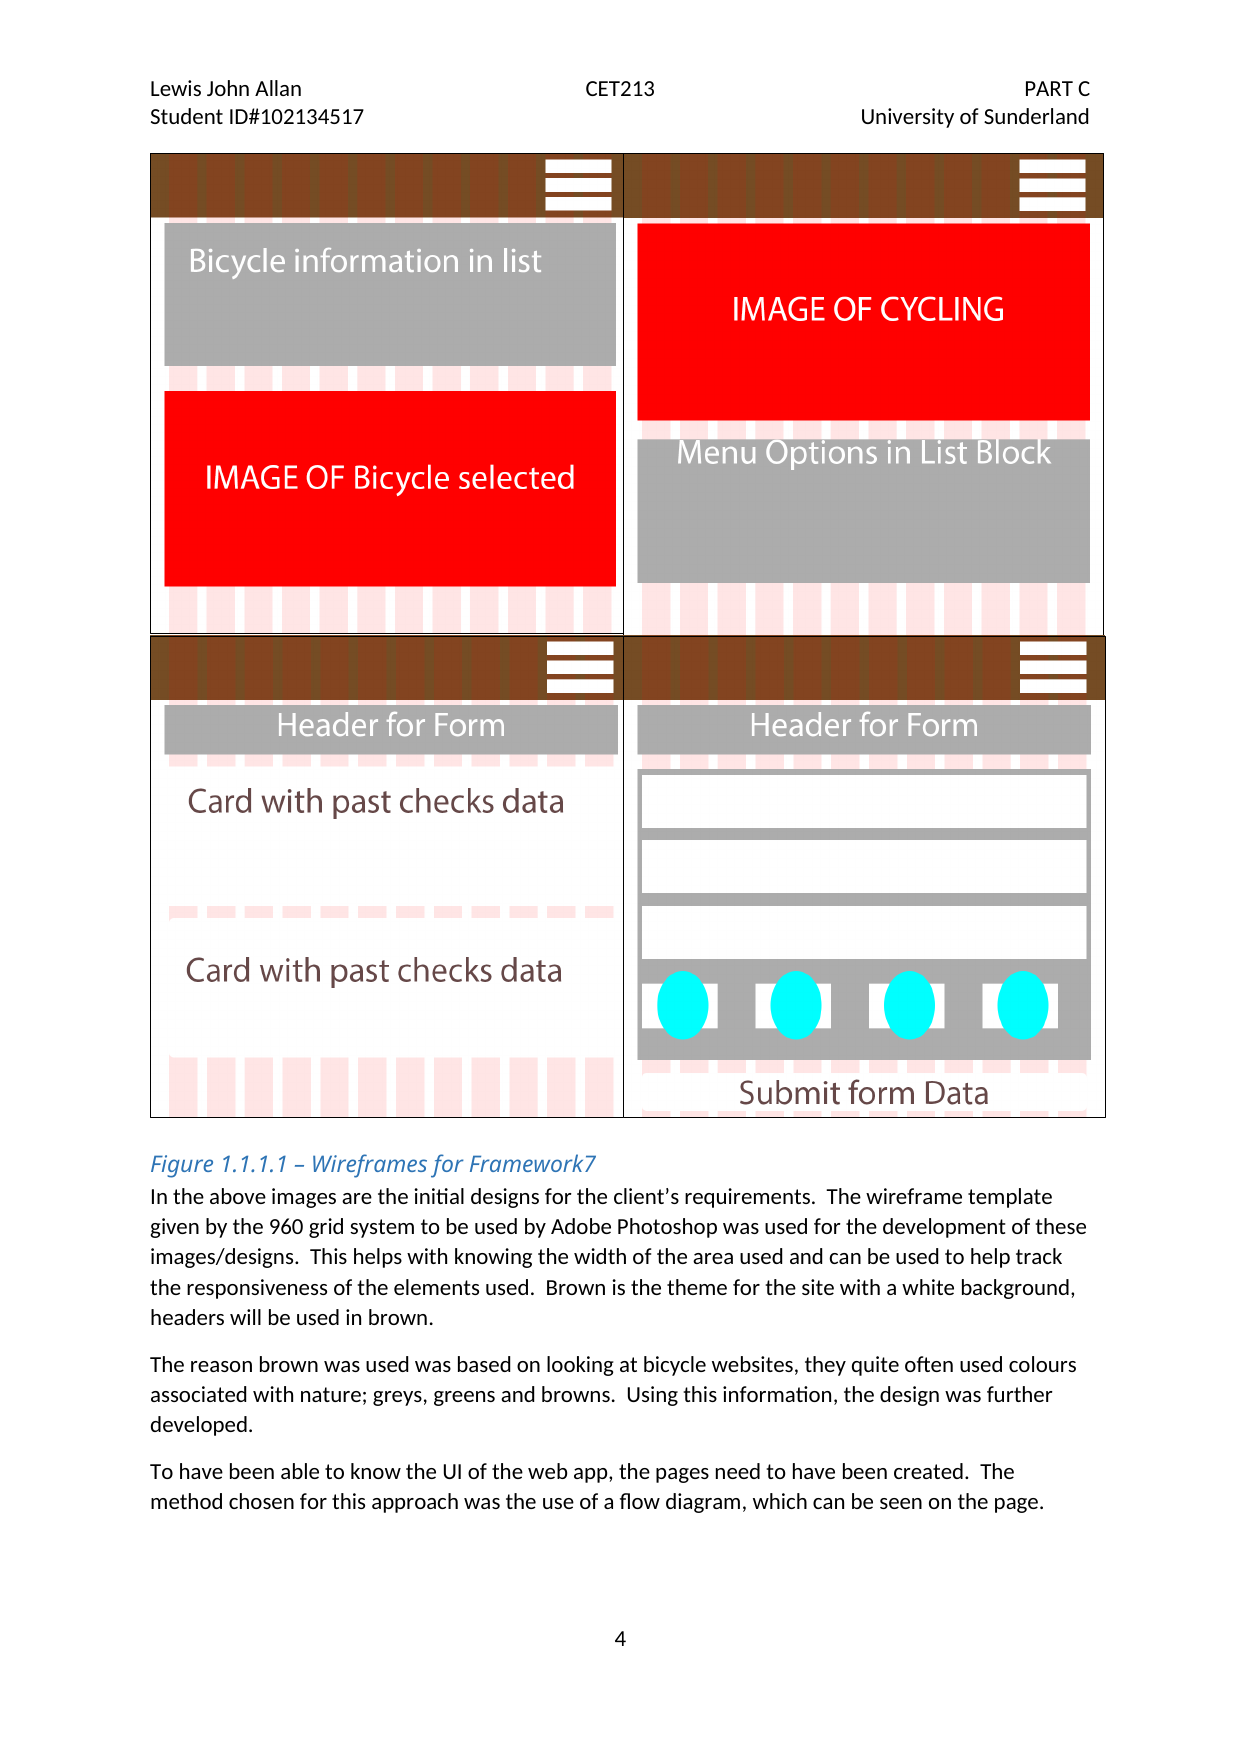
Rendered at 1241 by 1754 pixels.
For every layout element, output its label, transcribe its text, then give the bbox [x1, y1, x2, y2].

picture [151, 637, 623, 1117]
picture [150, 154, 1105, 636]
text In the above images are the initial designs for the client’s requirements. The wireframe template given by the 960 grid system to be used by Adobe Photoshop was used for the development of these images/designs. This helps with knowing the width of the area used and can be used to help track the responsiveness of the elements used. Brown is the theme for the site with a white background, headers will be used in brown. [150, 1182, 1090, 1331]
picture [624, 637, 1105, 1117]
text The reason brown was used was based on looking at bicycle websites, they quite often used colours associated with nature; greys, greens and browns. Using this information, the design was further developed. [150, 1350, 1090, 1438]
text To have been able to know the UI of the web app, the pages need to have been created. The method chosen for this approach was the use of a flow diagram, which can be seen on the page. [150, 1457, 1090, 1515]
picture [151, 154, 623, 633]
subtitle Figure 1.1.1.1 – Wireframes for Framework7 [150, 1118, 1090, 1179]
